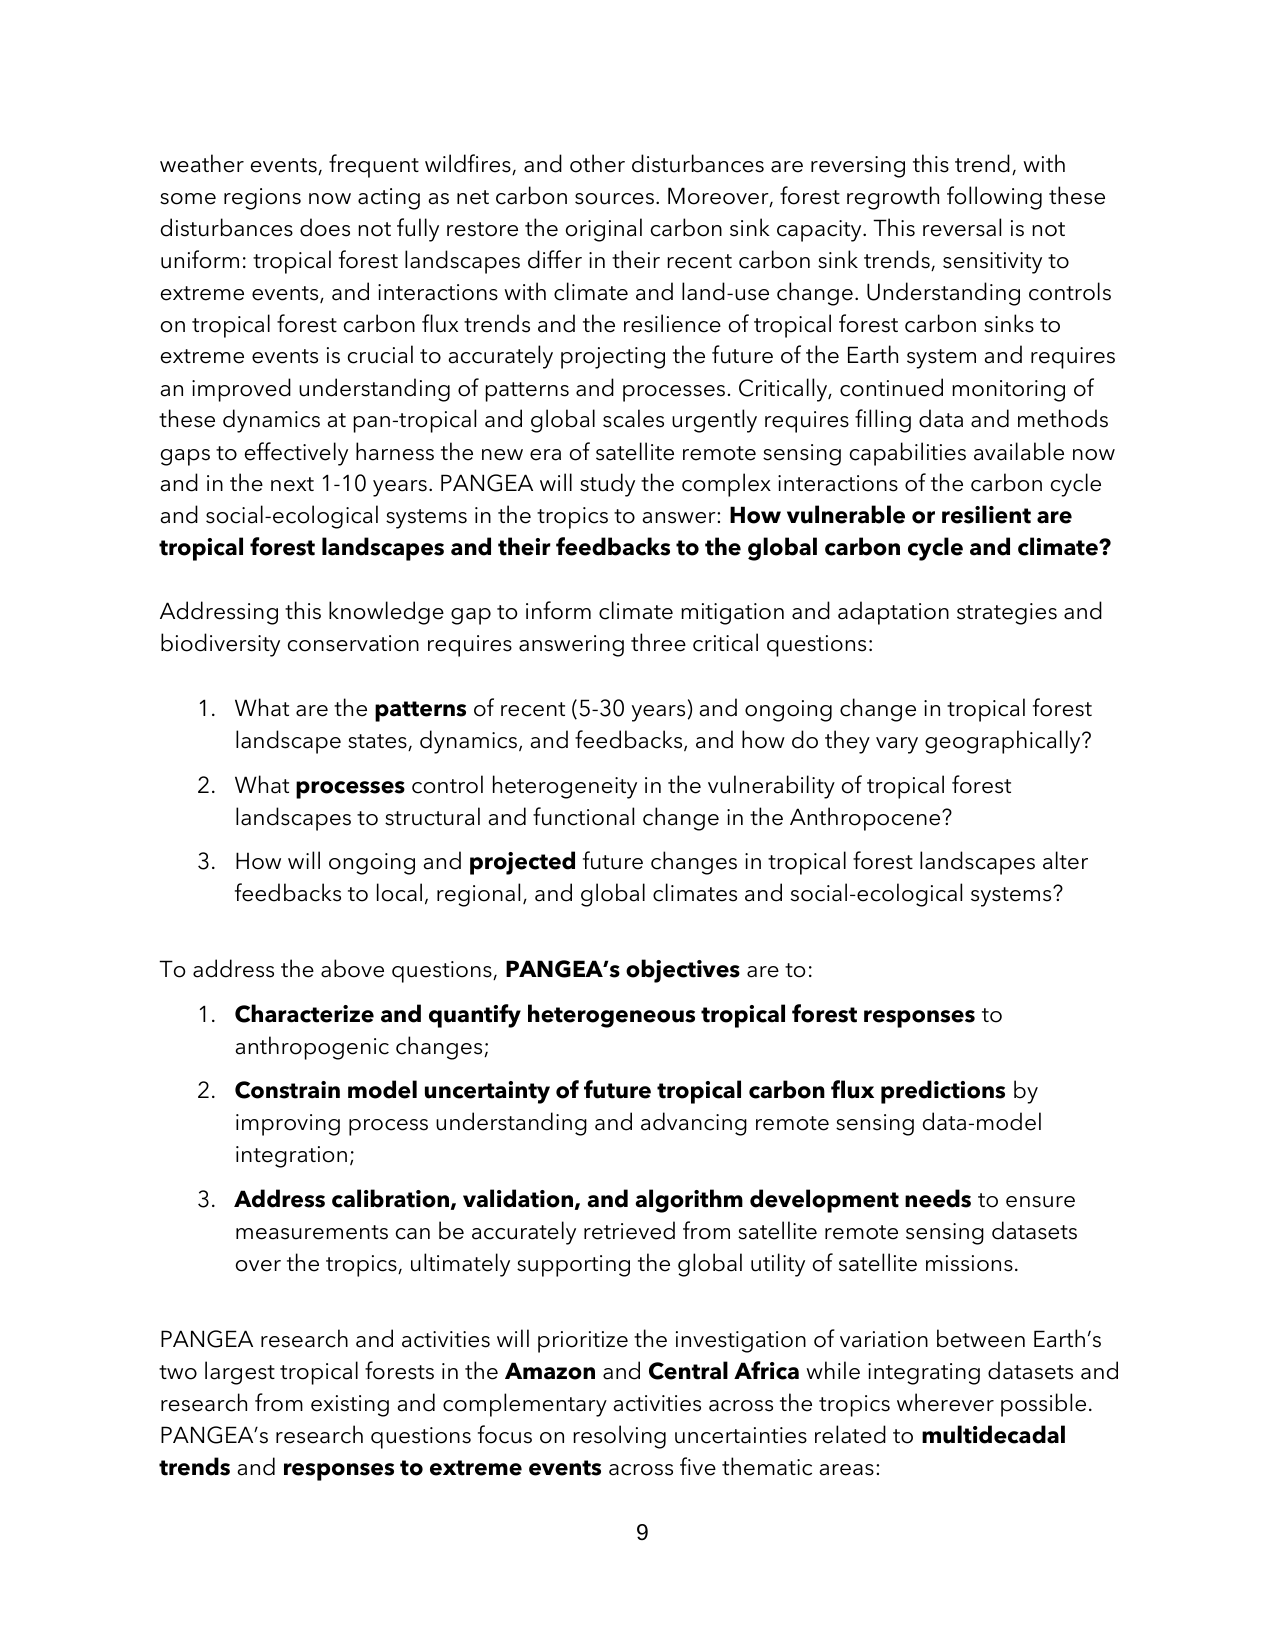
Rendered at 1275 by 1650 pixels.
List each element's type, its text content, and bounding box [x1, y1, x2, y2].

list Characterize and quantify heterogeneous tropical forest responses to anthropogenic changes; [197, 1000, 1125, 1060]
list How will ongoing and projected future changes in tropical forest landscapes alter feedbacks to local, regional, and global climates and social-ecological systems? [197, 847, 1125, 907]
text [159, 150, 1125, 562]
text Addressing this knowledge gap to inform climate mitigation and adaptation strategies and biodiversity conservation requires answering three critical questions: [159, 598, 1125, 657]
text To address the above questions, PANGEA’s objectives are to: [159, 956, 1125, 984]
list Address calibration, validation, and algorithm development needs to ensure measurements can be accurately retrieved from satellite remote sensing datasets over the tropics, ultimately supporting the global utility of satellite missions. [197, 1185, 1125, 1277]
list What processes control heterogeneity in the vulnerability of tropical forest landscapes to structural and functional change in the Anthropocene? [197, 771, 1125, 831]
text PANGEA research and activities will prioritize the investigation of variation between Earth’s two largest tropical forests in the Amazon and Central Africa while integrating datasets and research from existing and complementary activities across the tropics wherever possible. PANGEA’s research questions focus on resolving uncertainties related to multidecadal trends and responses to extreme events across five thematic areas: [159, 1326, 1125, 1481]
list What are the patterns of recent (5-30 years) and ongoing change in tropical forest landscape states, dynamics, and feedbacks, and how do they vary geographically? [197, 694, 1125, 754]
list Constrain model uncertainty of future tropical carbon flux predictions by improving process understanding and advancing remote sensing data-model integration; [197, 1077, 1125, 1168]
